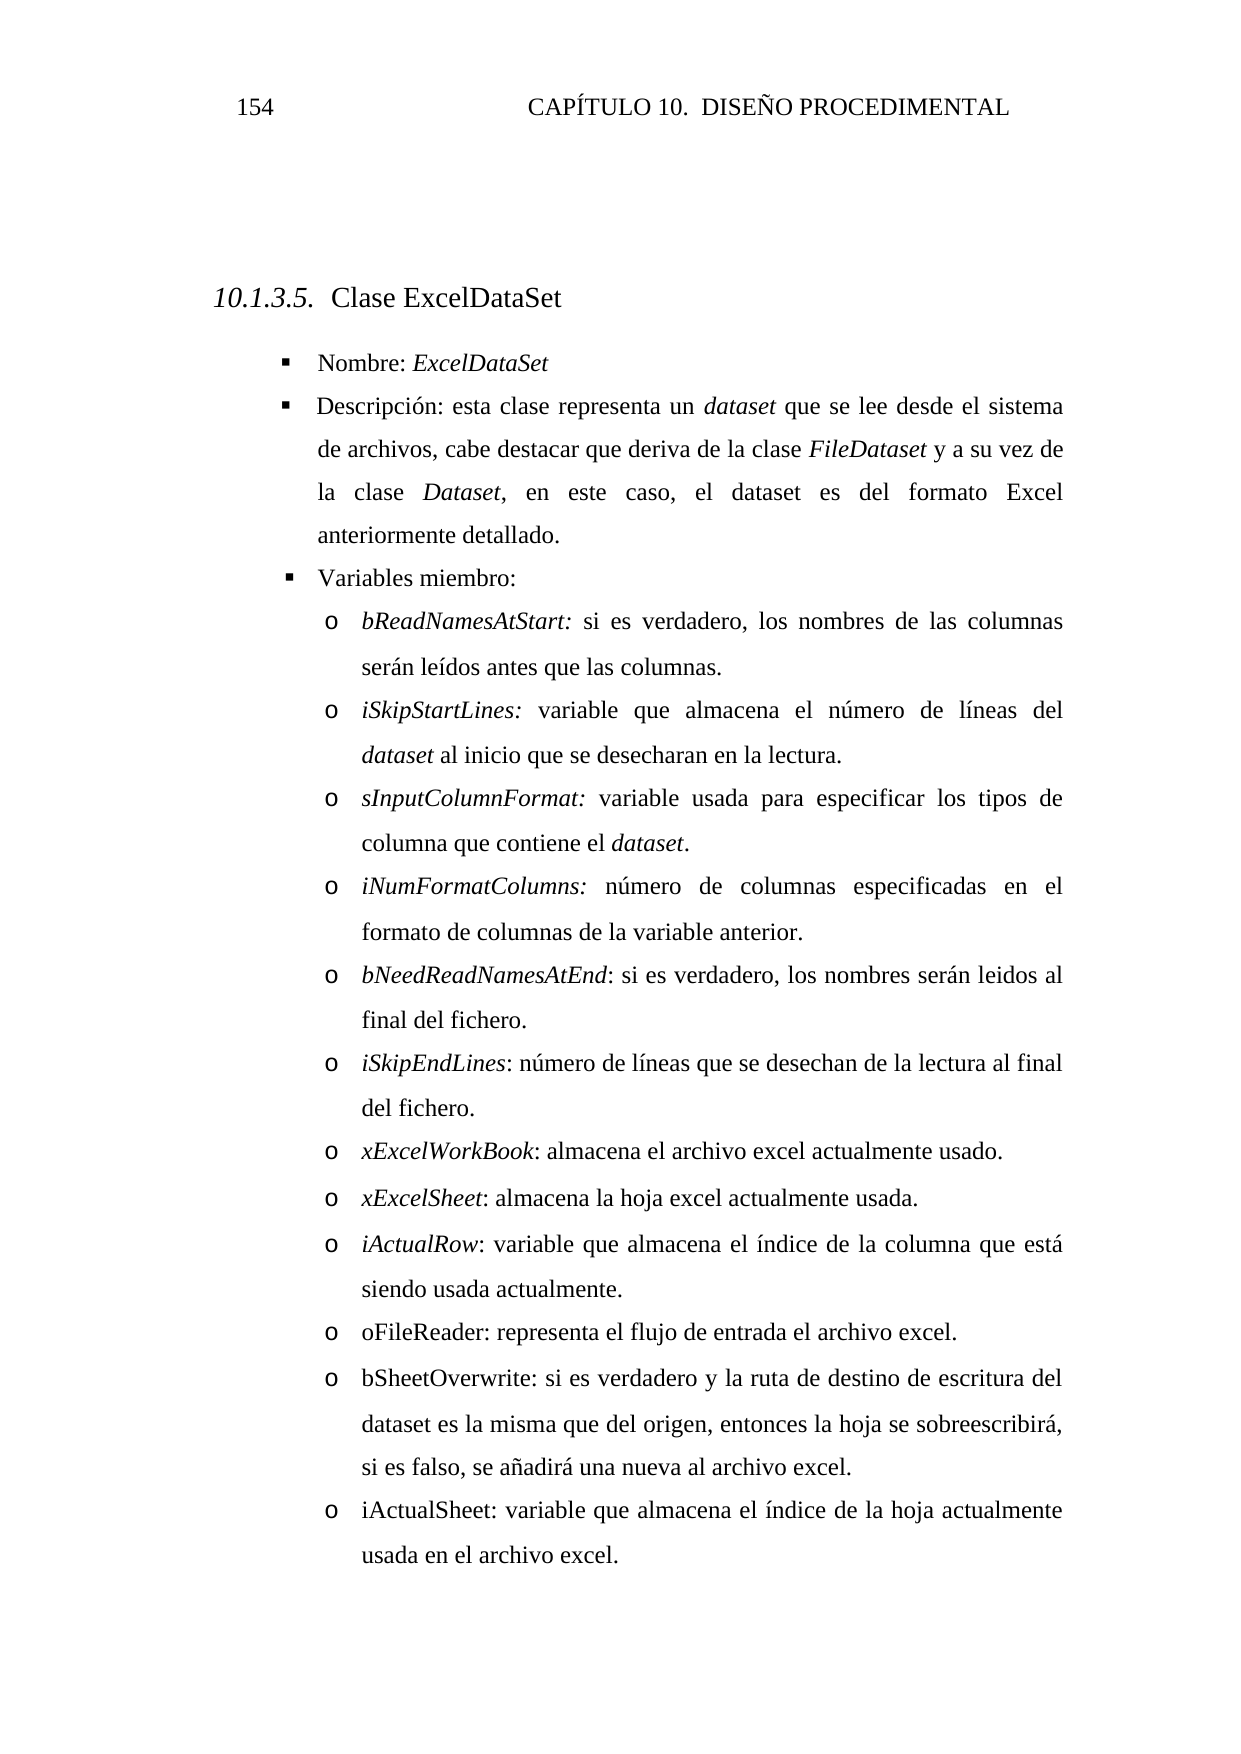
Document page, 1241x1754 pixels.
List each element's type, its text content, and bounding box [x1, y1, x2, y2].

list Nombre: ExcelDataSet [280, 348, 1064, 376]
list xExcelSheet: almacena la hoja excel actualmente usada. [324, 1183, 1064, 1213]
list iSkipEndLines: número de líneas que se desechan de la lectura al final del fichero. [324, 1048, 1064, 1122]
list iNumFormatColumns: número de columnas especificadas en el formato de columnas de la variable anterior. [324, 871, 1064, 945]
list oFileReader: representa el flujo de entrada el archivo excel. [324, 1317, 1064, 1348]
list Variables miembro: [283, 563, 1064, 592]
list Descripción: esta clase representa un dataset que se lee desde el sistema de archivos, cabe destacar que deriva de la clase FileDataset y a su vez de la clase Dataset, en este caso, el dataset es del formato Excel anteriormente detallado. [280, 391, 1064, 549]
list xExcelWorkBook: almacena el archivo excel actualmente usado. [324, 1136, 1064, 1167]
list bSheetOverwrite: si es verdadero y la ruta de destino de escritura del dataset es la misma que del origen, entonces la hoja se sobreescribirá, si es falso, se añadirá una nueva al archivo excel. [324, 1363, 1064, 1481]
list sInputColumnFormat: variable usada para especificar los tipos de columna que contiene el dataset. [324, 783, 1064, 857]
list iActualRow: variable que almacena el índice de la columna que está siendo usada actualmente. [324, 1229, 1064, 1303]
list iActualSheet: variable que almacena el índice de la hoja actualmente usada en el archivo excel. [324, 1495, 1064, 1569]
list bNeedReadNamesAtEnd: si es verdadero, los nombres serán leidos al final del fichero. [324, 960, 1064, 1034]
list bReadNamesAtStart: si es verdadero, los nombres de las columnas serán leídos antes que las columnas. [324, 606, 1064, 680]
list iSkipStartLines: variable que almacena el número de líneas del dataset al inicio que se desecharan en la lectura. [324, 695, 1064, 769]
subtitle Clase ExcelDataSet [213, 281, 1064, 314]
